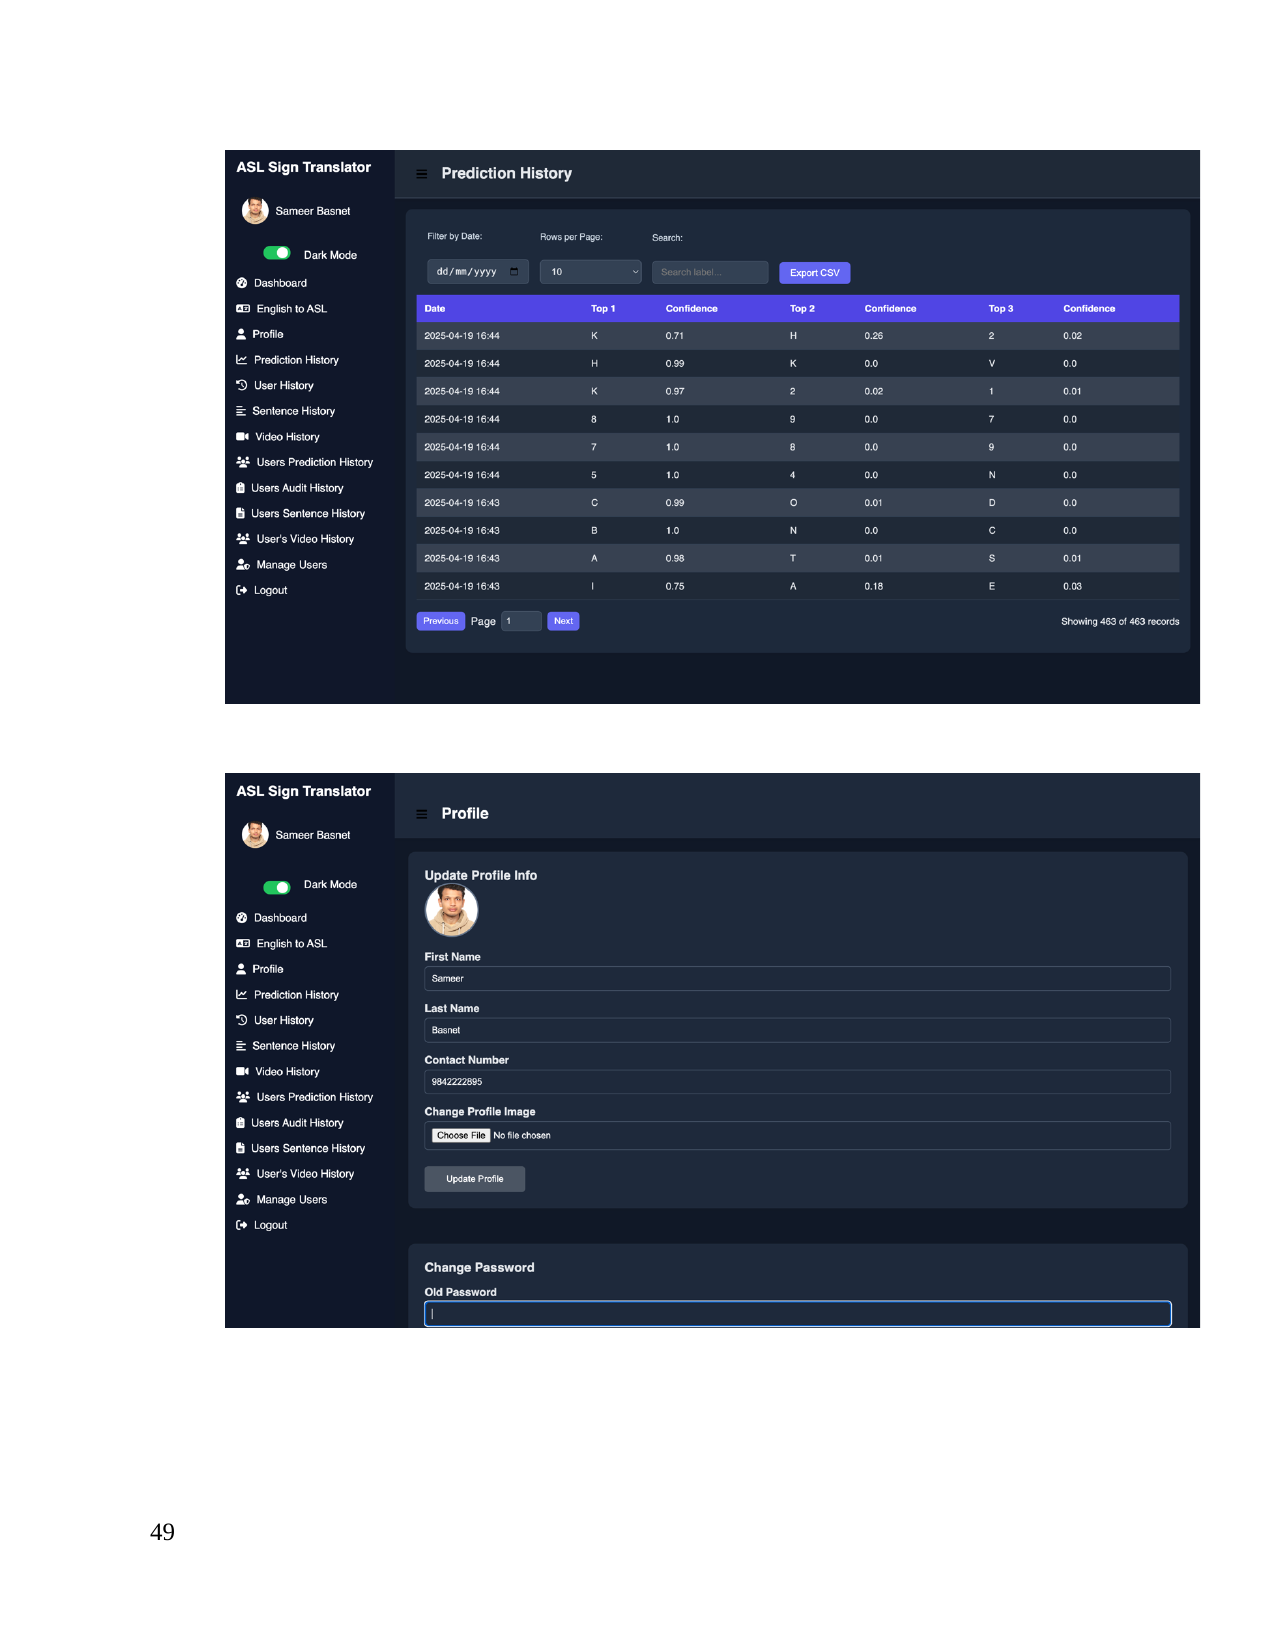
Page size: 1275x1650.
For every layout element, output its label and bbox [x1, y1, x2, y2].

picture [225, 773, 1200, 1328]
picture [225, 150, 1200, 704]
